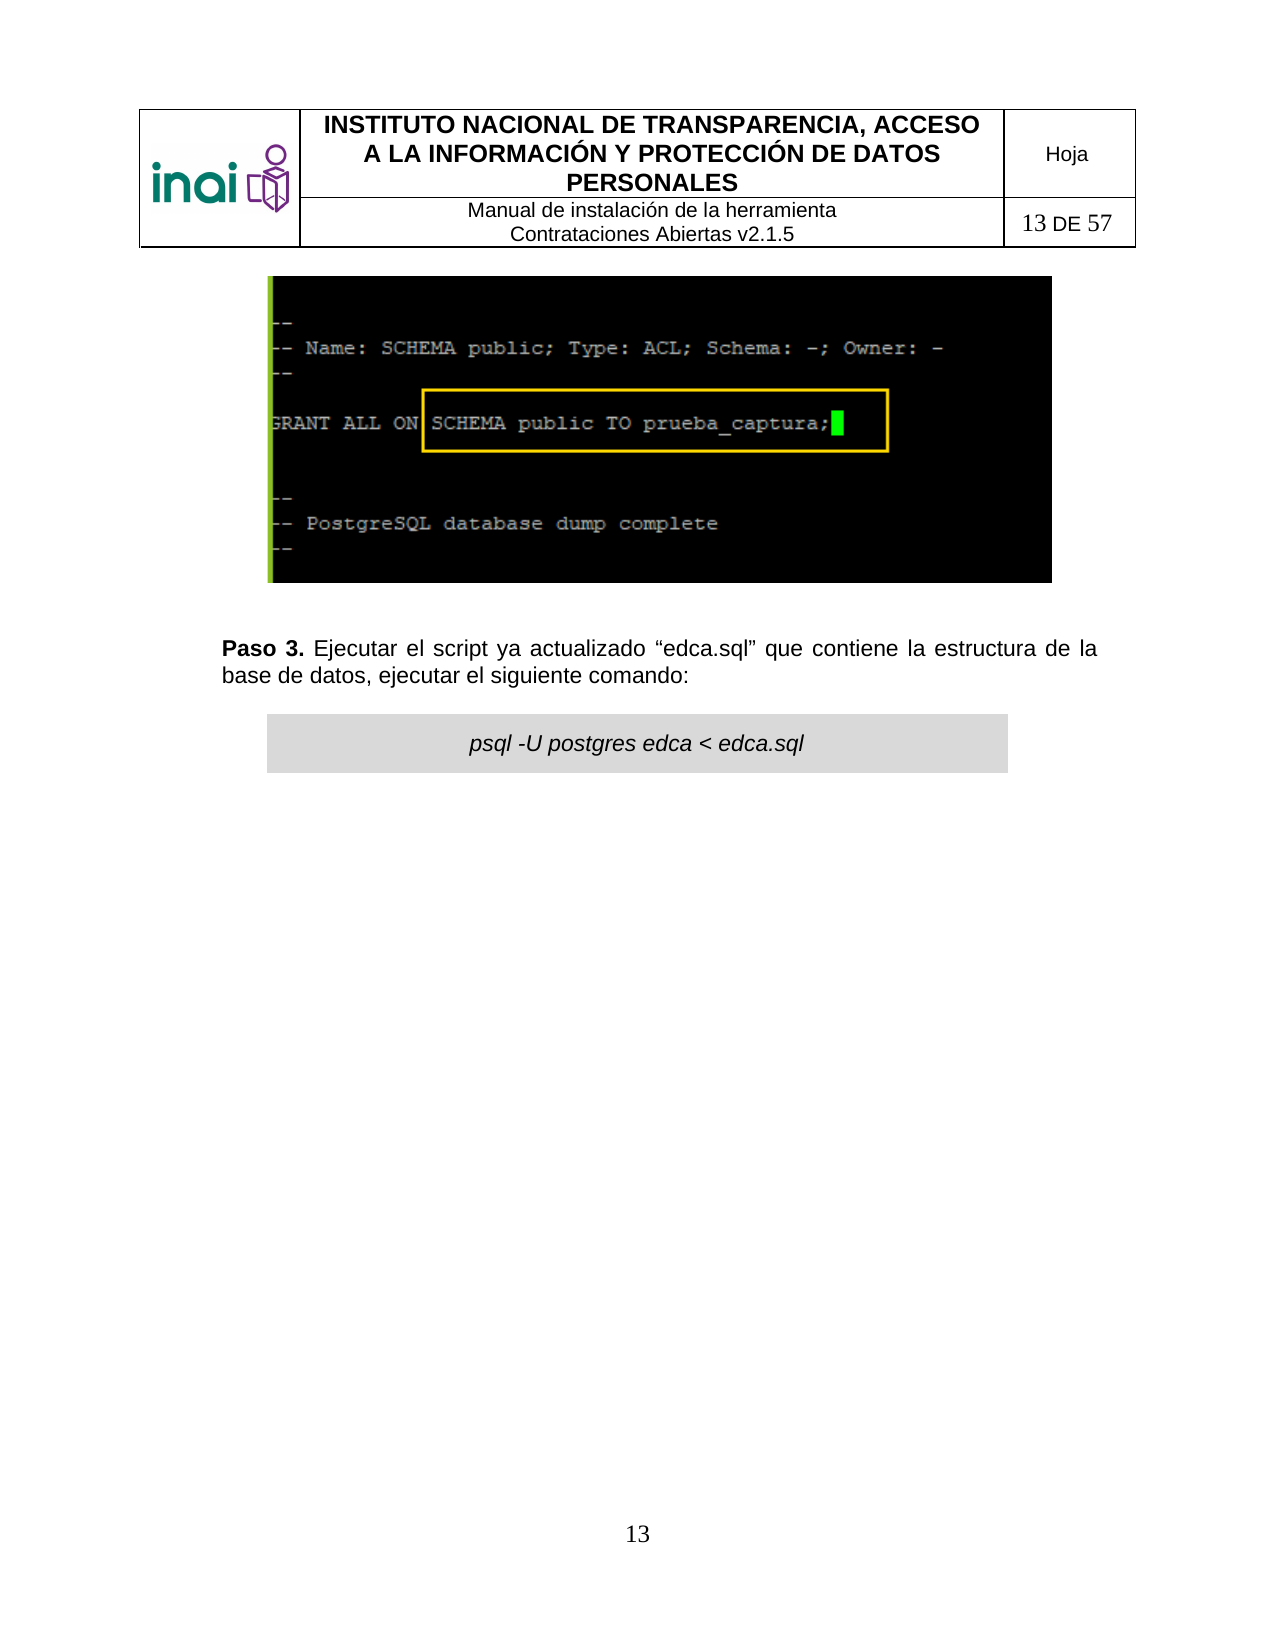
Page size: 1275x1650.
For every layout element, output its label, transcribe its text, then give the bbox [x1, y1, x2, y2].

table_header psql -U postgres edca < edca.sql [267, 714, 1008, 773]
text Paso 3. Ejecutar el script ya actualizado “edca.sql” que contiene la estructura de la base de datos, ejecutar el siguiente comando: [222, 635, 1098, 688]
picture [150, 143, 294, 214]
picture [267, 276, 1052, 583]
